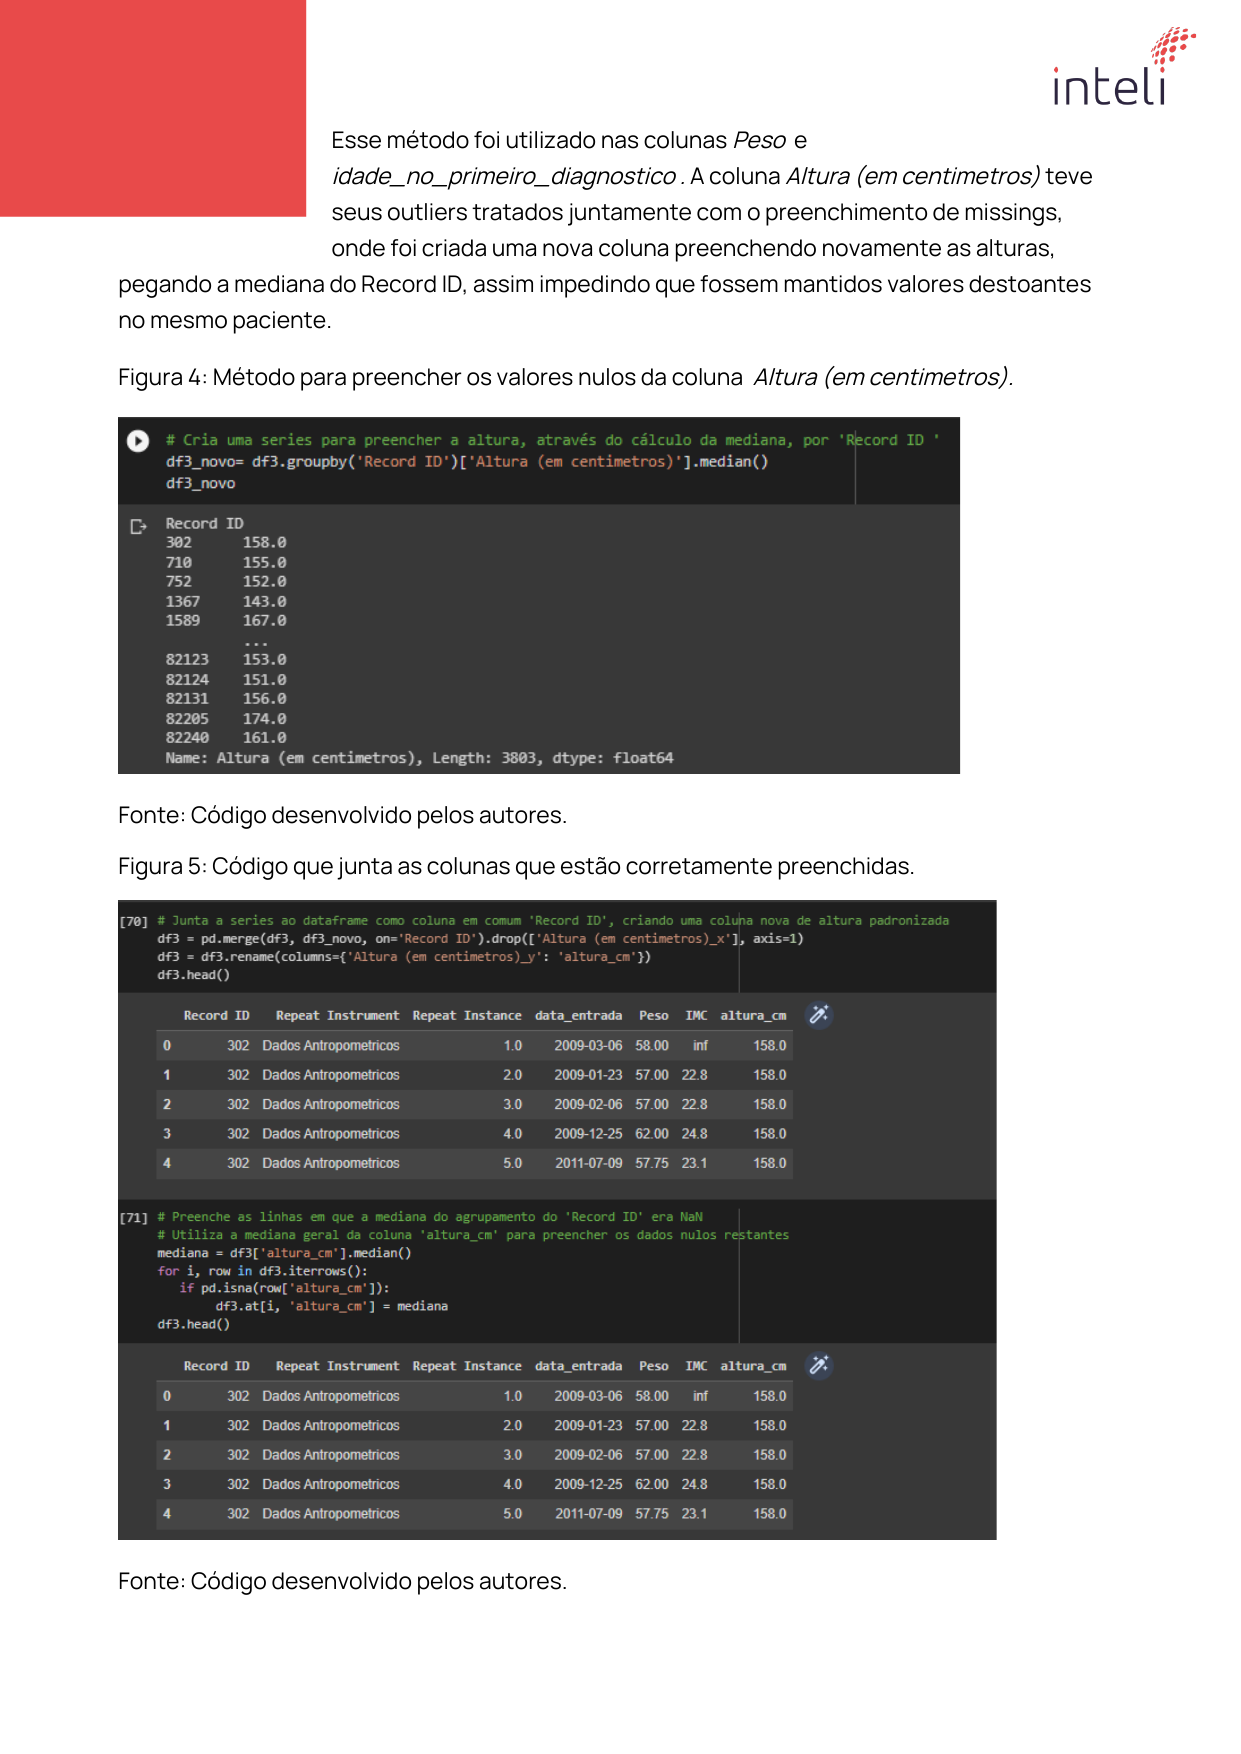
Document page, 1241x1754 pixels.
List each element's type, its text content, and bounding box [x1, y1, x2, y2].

text Fonte: Código desenvolvido pelos autores. [118, 799, 1122, 831]
text Fonte: Código desenvolvido pelos autores. [118, 1565, 1122, 1596]
picture [1054, 27, 1197, 105]
text Esse método foi utilizado nas colunas Peso e idade_no_primeiro_diagnostico . A coluna Altura (em centimetros) teve seus outliers tratados juntamente com o preenchimento de missings, onde foi criada uma nova coluna preenchendo novamente as alturas, pegando a mediana do Record ID, assim impedindo que fossem mantidos valores destoantes no mesmo paciente. [118, 124, 1122, 336]
picture [118, 900, 997, 1540]
picture [118, 417, 961, 774]
text Figura 5: Código que junta as colunas que estão corretamente preenchidas. [118, 850, 1122, 881]
picture [0, 0, 307, 217]
text Figura 4: Método para preencher os valores nulos da coluna Altura (em centimetros). [118, 361, 1122, 392]
